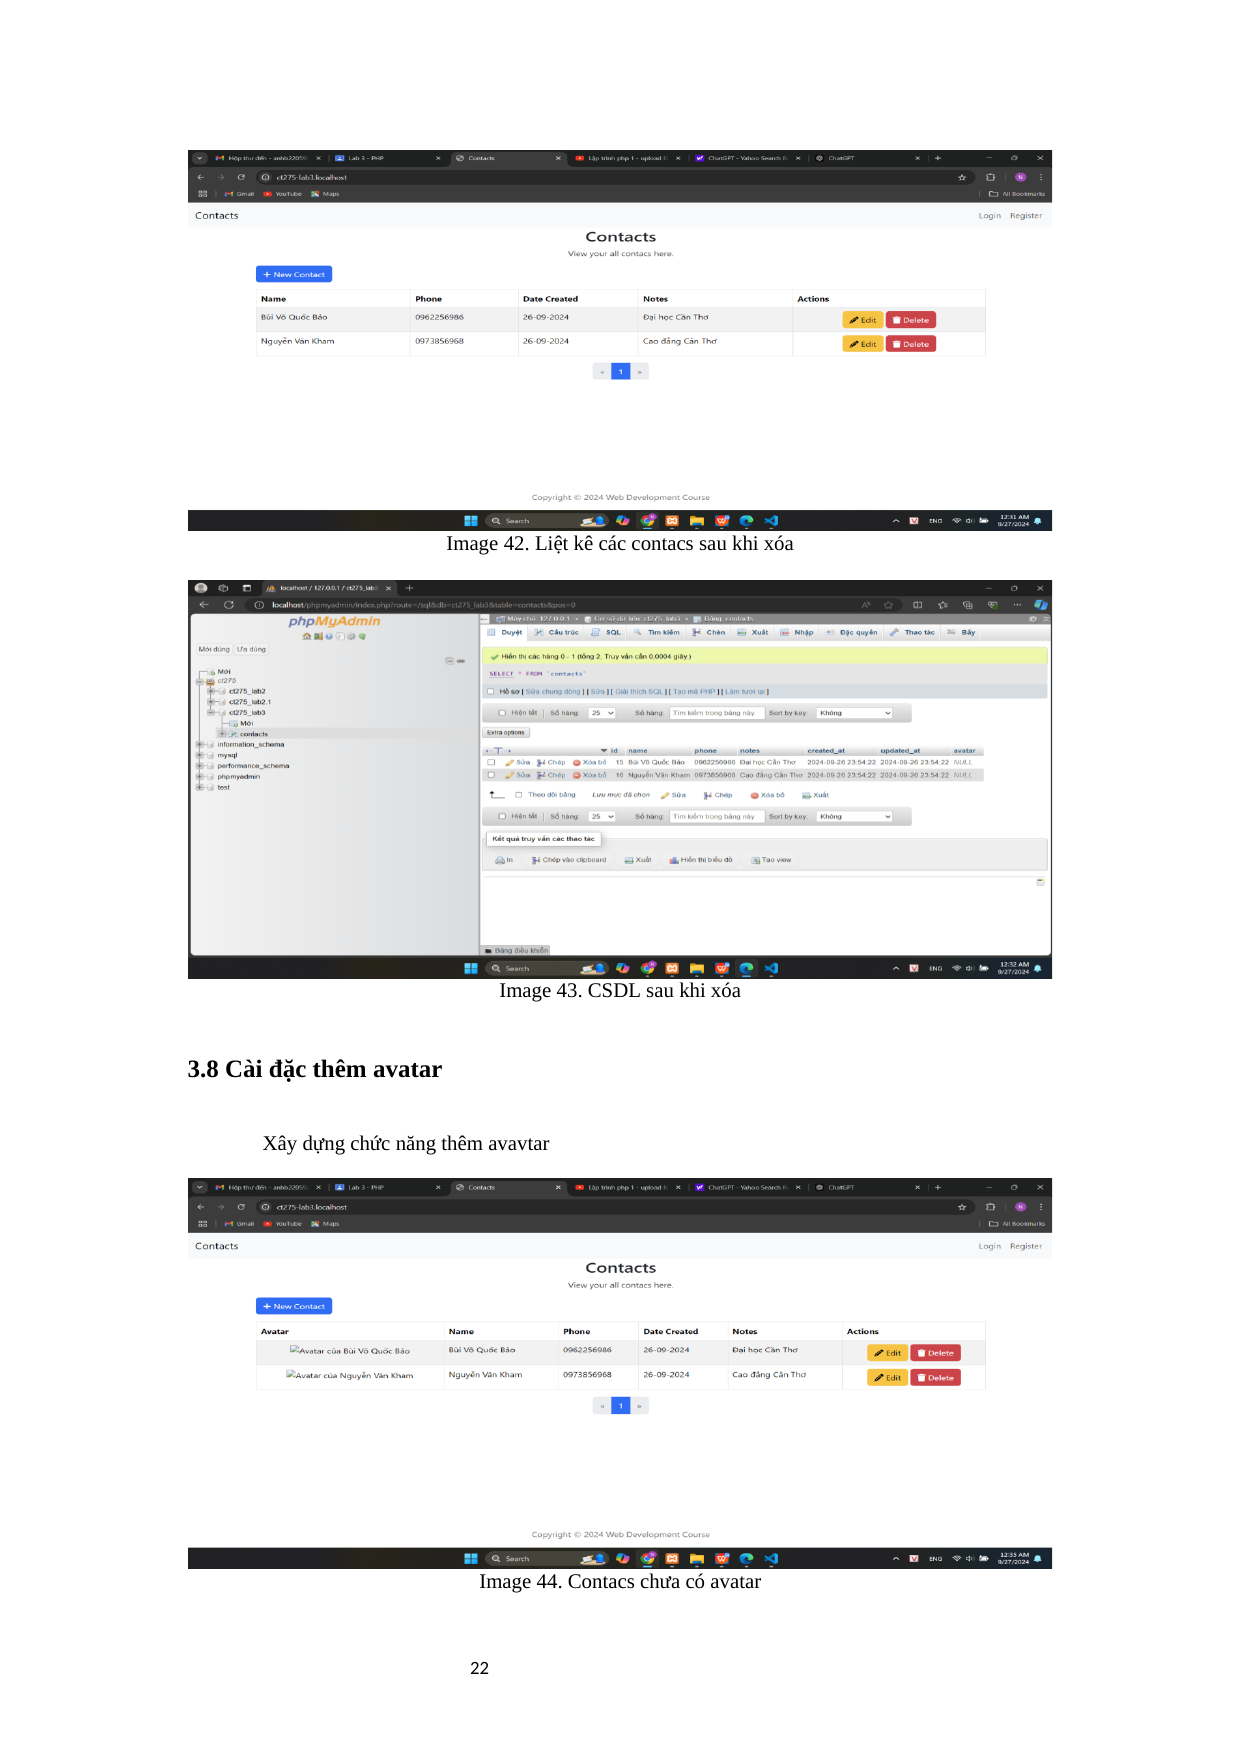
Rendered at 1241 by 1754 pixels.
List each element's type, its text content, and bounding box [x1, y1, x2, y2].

subtitle 3.8 Cài đặc thêm avatar [187, 1054, 1053, 1082]
picture [188, 150, 1053, 531]
picture [188, 580, 1053, 979]
text Image 43. CSDL sau khi xóa [187, 978, 1053, 1002]
picture [188, 1178, 1053, 1569]
text Xây dựng chức năng thêm avavtar [187, 1130, 1053, 1154]
text Image 44. Contacs chưa có avatar [187, 1569, 1053, 1593]
text Image 42. Liệt kê các contacs sau khi xóa [187, 531, 1053, 555]
